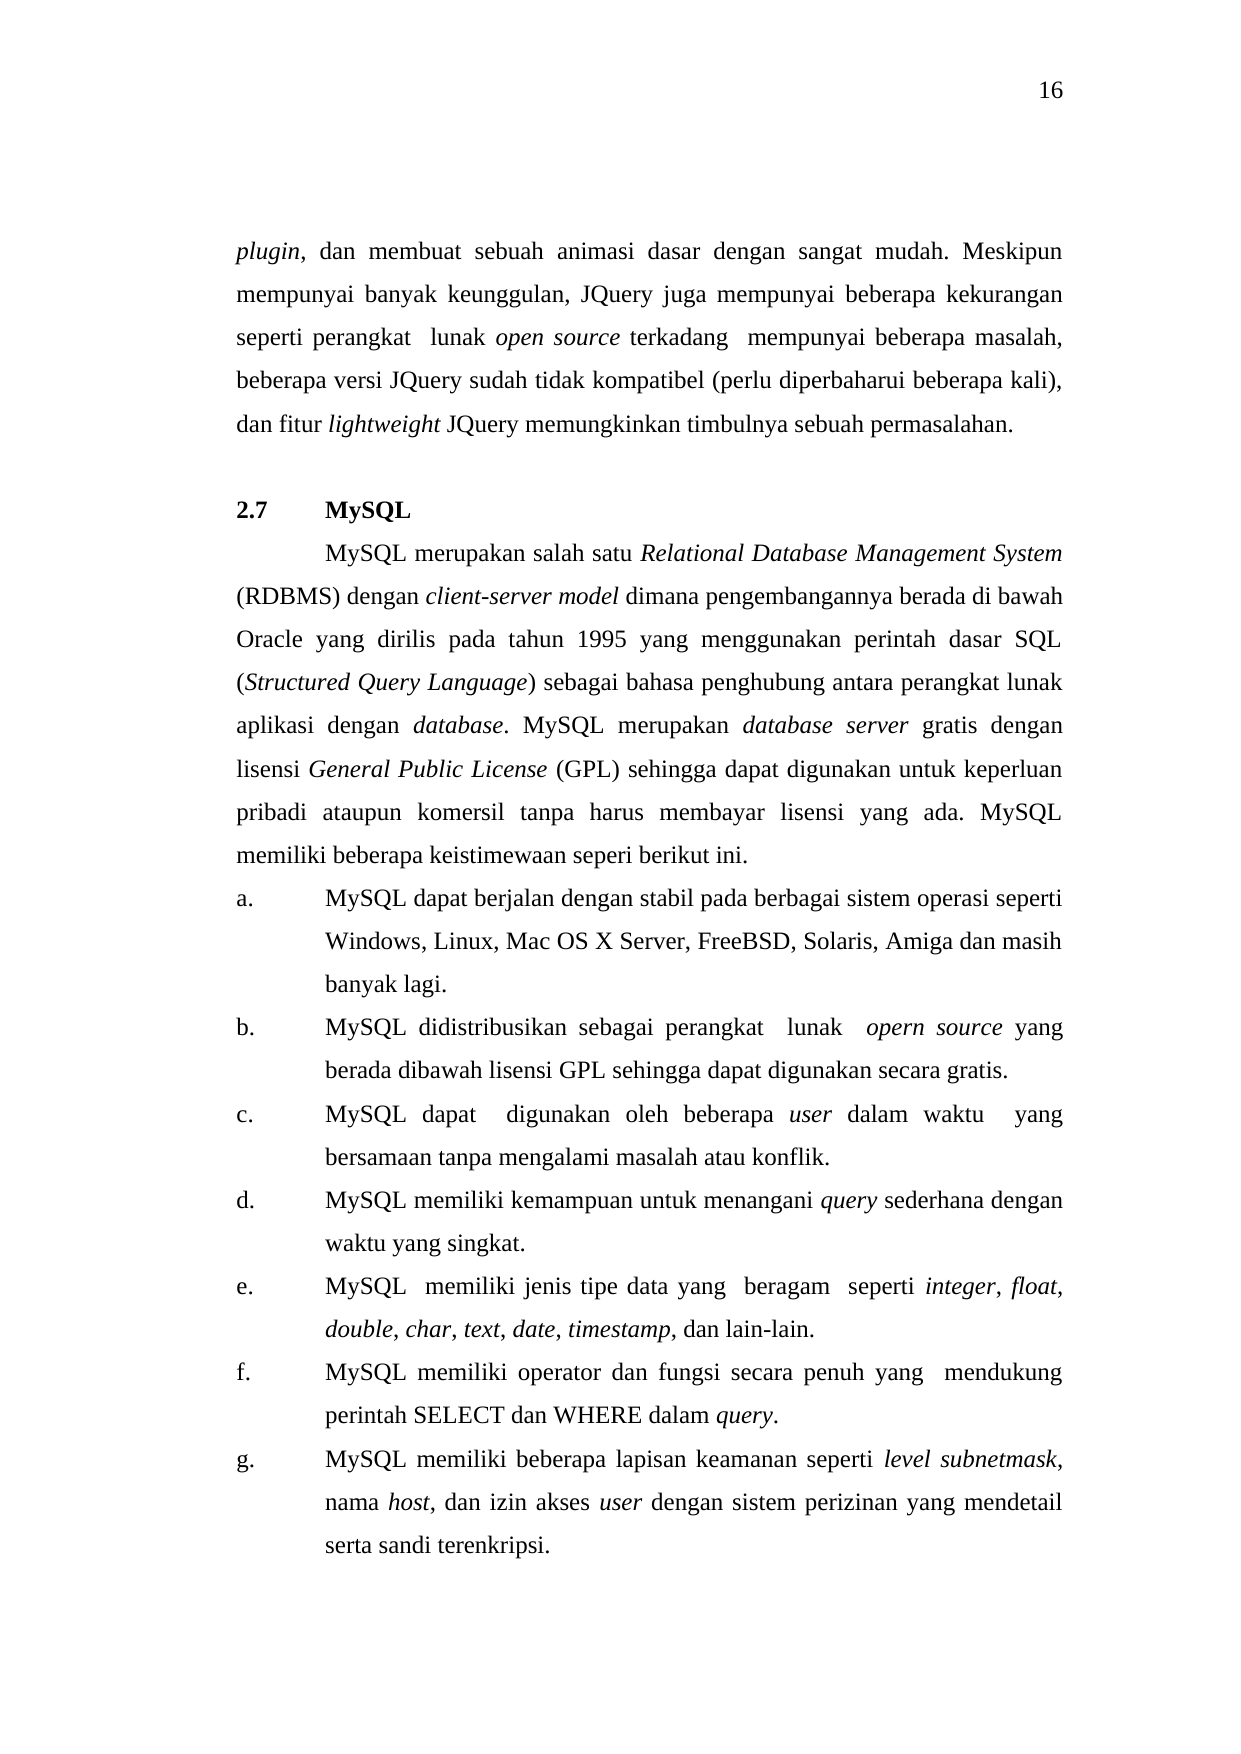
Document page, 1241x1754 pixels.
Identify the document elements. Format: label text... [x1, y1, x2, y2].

list MySQL dapat digunakan oleh beberapa user dalam waktu yang bersamaan tanpa mengalami masalah atau konflik. [236, 1099, 1063, 1171]
list MySQL dapat berjalan dengan stabil pada berbagai sistem operasi seperti Windows, Linux, Mac OS X Server, FreeBSD, Solaris, Amiga dan masih banyak lagi. [236, 883, 1063, 998]
text MySQL merupakan salah satu Relational Database Management System (RDBMS) dengan client-server model dimana pengembangannya berada di bawah Oracle yang dirilis pada tahun 1995 yang menggunakan perintah dasar SQL (Structured Query Language) sebagai bahasa penghubung antara perangkat lunak aplikasi dengan database. MySQL merupakan database server gratis dengan lisensi General Public License (GPL) sehingga dapat digunakan untuk keperluan pribadi ataupun komersil tanpa harus membayar lisensi yang ada. MySQL memiliki beberapa keistimewaan seperi berikut ini. [236, 538, 1063, 869]
list MySQL memiliki jenis tipe data yang beragam seperti integer, float, double, char, text, date, timestamp, dan lain-lain. [236, 1271, 1063, 1343]
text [236, 236, 1063, 437]
list MySQL memiliki kemampuan untuk menangani query sederhana dengan waktu yang singkat. [236, 1185, 1063, 1257]
subtitle 2.7 MySQL [236, 495, 1063, 524]
list MySQL memiliki operator dan fungsi secara penuh yang mendukung perintah SELECT dan WHERE dalam query. [236, 1357, 1063, 1429]
list MySQL didistribusikan sebagai perangkat lunak opern source yang berada dibawah lisensi GPL sehingga dapat digunakan secara gratis. [236, 1012, 1063, 1084]
list MySQL memiliki beberapa lapisan keamanan seperti level subnetmask, nama host, dan izin akses user dengan sistem perizinan yang mendetail serta sandi terenkripsi. [236, 1444, 1063, 1559]
